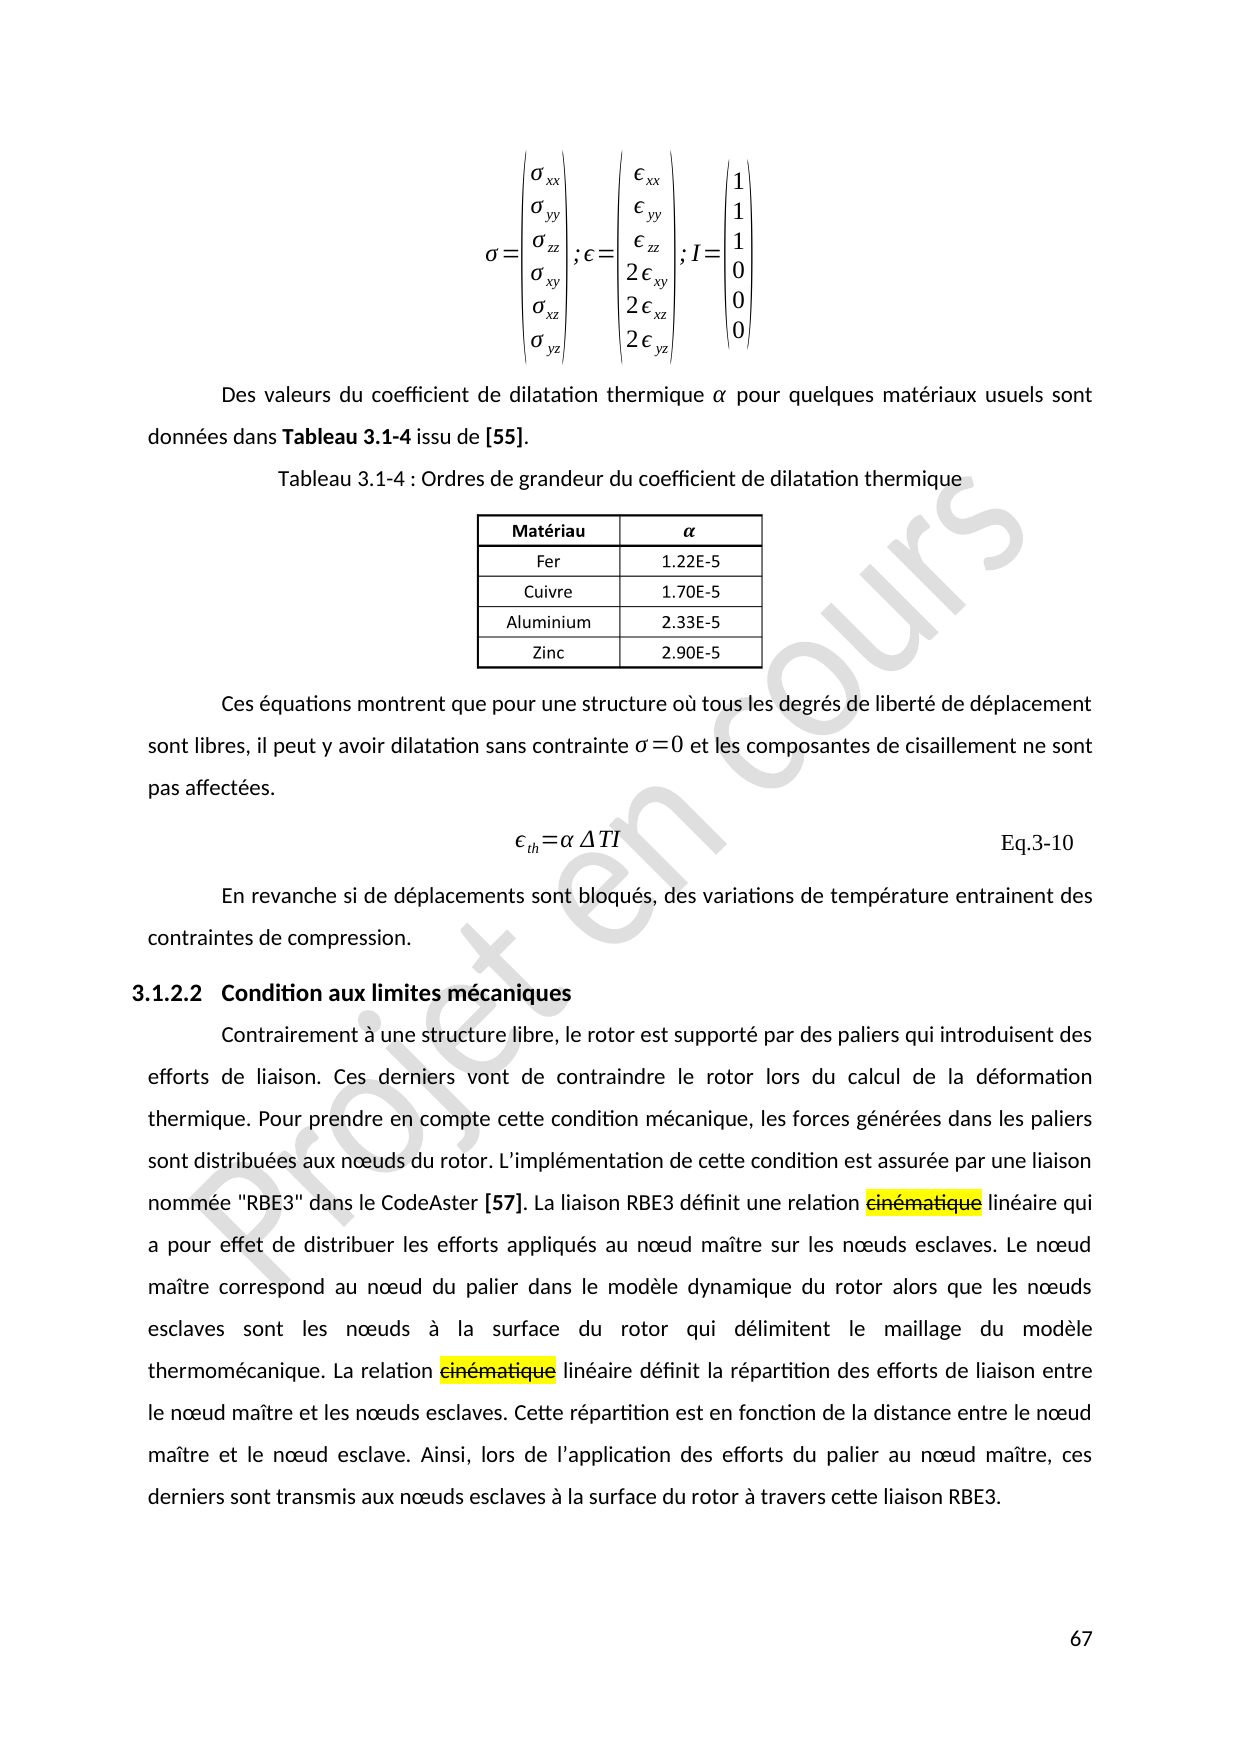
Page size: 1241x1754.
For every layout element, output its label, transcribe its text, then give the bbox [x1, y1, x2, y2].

picture [476, 513, 764, 675]
text En revanche si de déplacements sont bloqués, des variations de température entrainent des contraintes de compression. [148, 881, 1093, 951]
text Contrairement à une structure libre, le rotor est supporté par des paliers qui introduisent des efforts de liaison. Ces derniers vont de contraindre le rotor lors du calcul de la déformation thermique. Pour prendre en compte cette condition mécanique, les forces générées dans les paliers sont distribuées aux nœuds du rotor. L’implémentation de cette condition est assurée par une liaison nommée "RBE3" dans le CodeAster [57]. La liaison RBE3 définit une relation cinématique linéaire qui a pour effet de distribuer les efforts appliqués au nœud maître sur les nœuds esclaves. Le nœud maître correspond au nœud du palier dans le modèle dynamique du rotor alors que les nœuds esclaves sont les nœuds à la surface du rotor qui délimitent le maillage du modèle thermomécanique. La relation cinématique linéaire définit la répartition des efforts de liaison entre le nœud maître et les nœuds esclaves. Cette répartition est en fonction de la distance entre le nœud maître et le nœud esclave. Ainsi, lors de l’application des efforts du palier au nœud maître, ces derniers sont transmis aux nœuds esclaves à la surface du rotor à travers cette liaison RBE3. [148, 1021, 1093, 1510]
table_header [989, 815, 1093, 881]
text Ces équations montrent que pour une structure où tous les degrés de liberté de déplacement sont libres, il peut y avoir dilatation sans contrainte et les composantes de cisaillement ne sont pas affectées. [148, 689, 1093, 801]
table_header [148, 815, 989, 881]
subtitle Condition aux limites mécaniques [131, 977, 1093, 1008]
